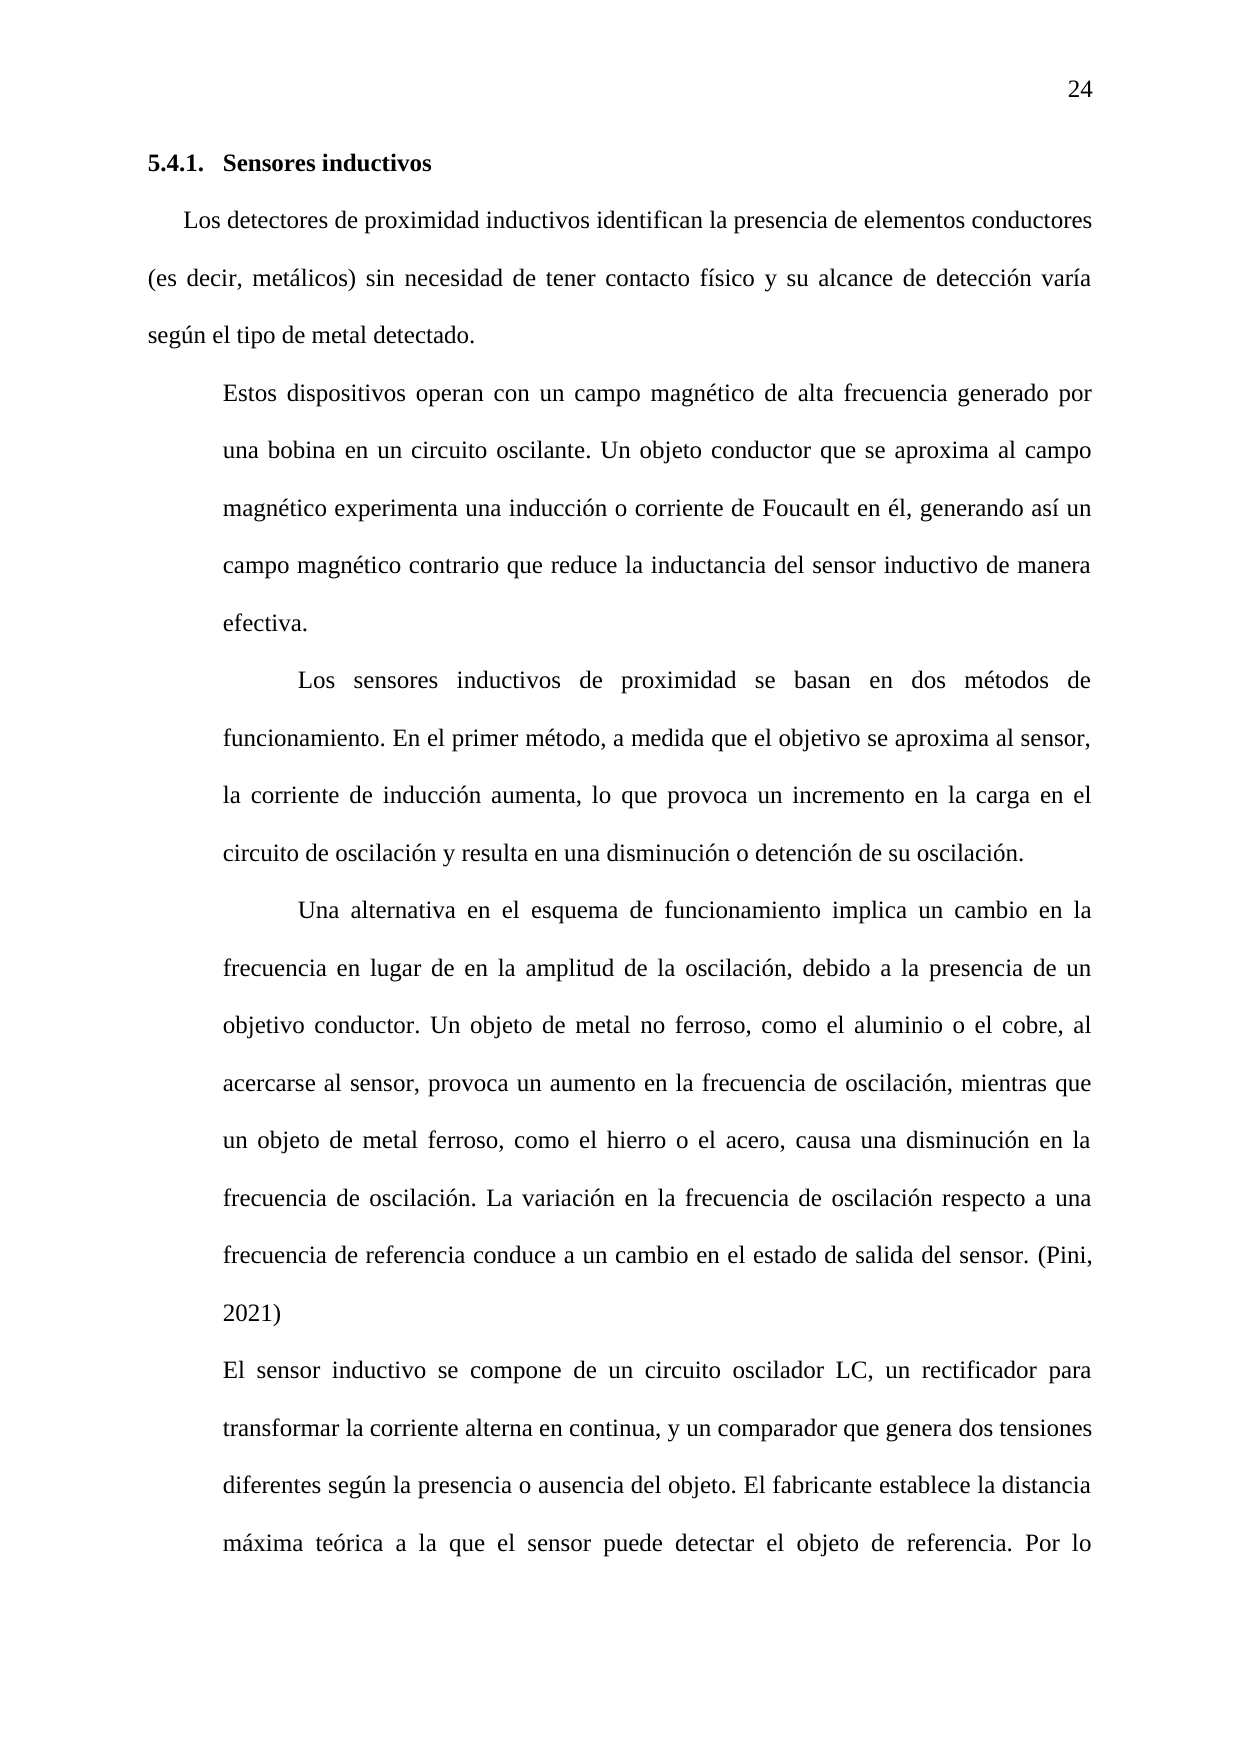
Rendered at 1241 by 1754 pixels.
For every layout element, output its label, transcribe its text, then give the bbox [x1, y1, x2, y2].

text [223, 1355, 1092, 1556]
text Los detectores de proximidad inductivos identifican la presencia de elementos conductores (es decir, metálicos) sin necesidad de tener contacto físico y su alcance de detección varía según el tipo de metal detectado. [148, 205, 1092, 349]
subtitle Sensores inductivos [148, 148, 1092, 176]
text Una alternativa en el esquema de funcionamiento implica un cambio en la frecuencia en lugar de en la amplitud de la oscilación, debido a la presencia de un objetivo conductor. Un objeto de metal no ferroso, como el aluminio o el cobre, al acercarse al sensor, provoca un aumento en la frecuencia de oscilación, mientras que un objeto de metal ferroso, como el hierro o el acero, causa una disminución en la frecuencia de oscilación. La variación en la frecuencia de oscilación respecto a una frecuencia de referencia conduce a un cambio en el estado de salida del sensor. [223, 895, 1092, 1326]
text Los sensores inductivos de proximidad se basan en dos métodos de funcionamiento. En el primer método, a medida que el objetivo se aproxima al sensor, la corriente de inducción aumenta, lo que provoca un incremento en la carga en el circuito de oscilación y resulta en una disminución o detención de su oscilación. [223, 665, 1092, 866]
text Estos dispositivos operan con un campo magnético de alta frecuencia generado por una bobina en un circuito oscilante. Un objeto conductor que se aproxima al campo magnético experimenta una inducción o corriente de Foucault en él, generando así un campo magnético contrario que reduce la inductancia del sensor inductivo de manera efectiva. [223, 378, 1092, 636]
